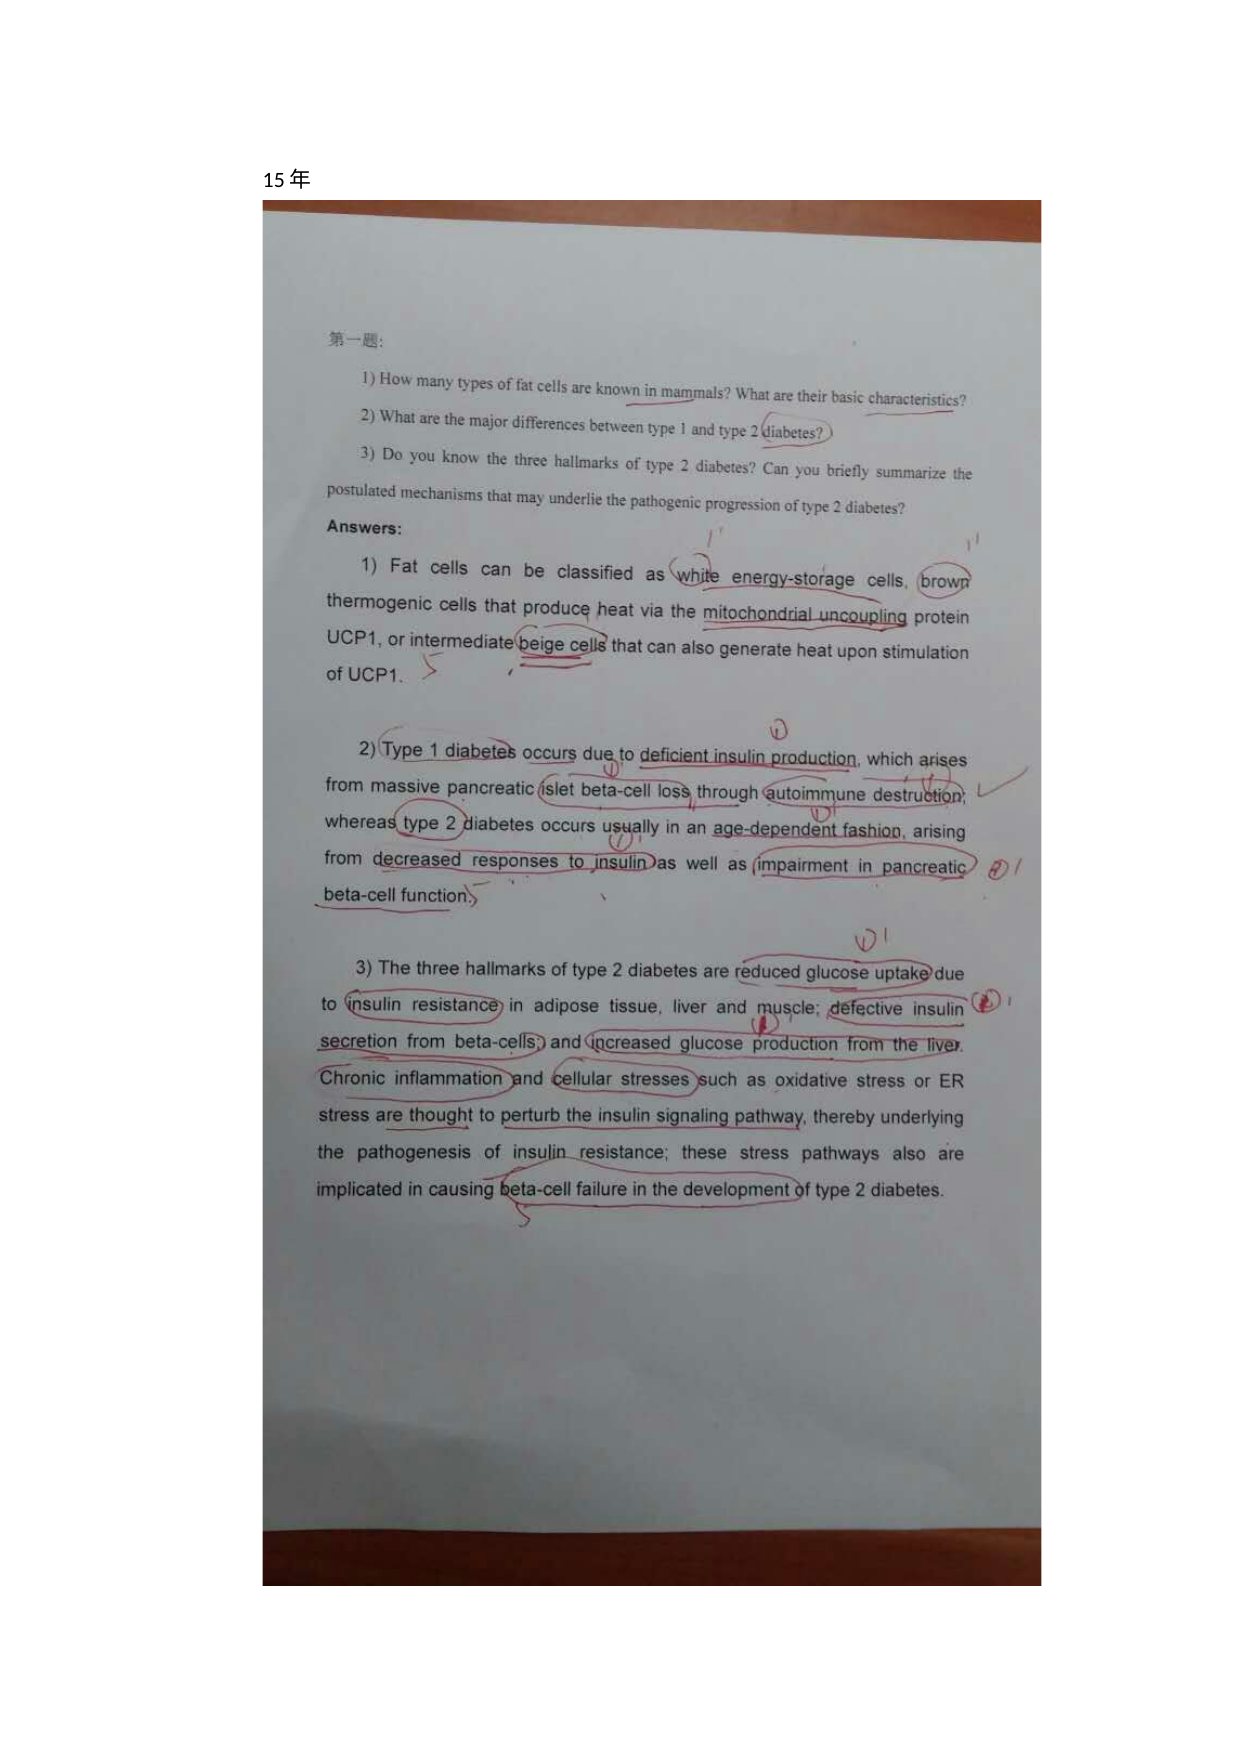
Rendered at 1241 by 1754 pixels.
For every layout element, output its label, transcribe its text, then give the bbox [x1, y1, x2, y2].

list 15年 [262, 162, 1053, 194]
picture [262, 200, 1042, 1586]
